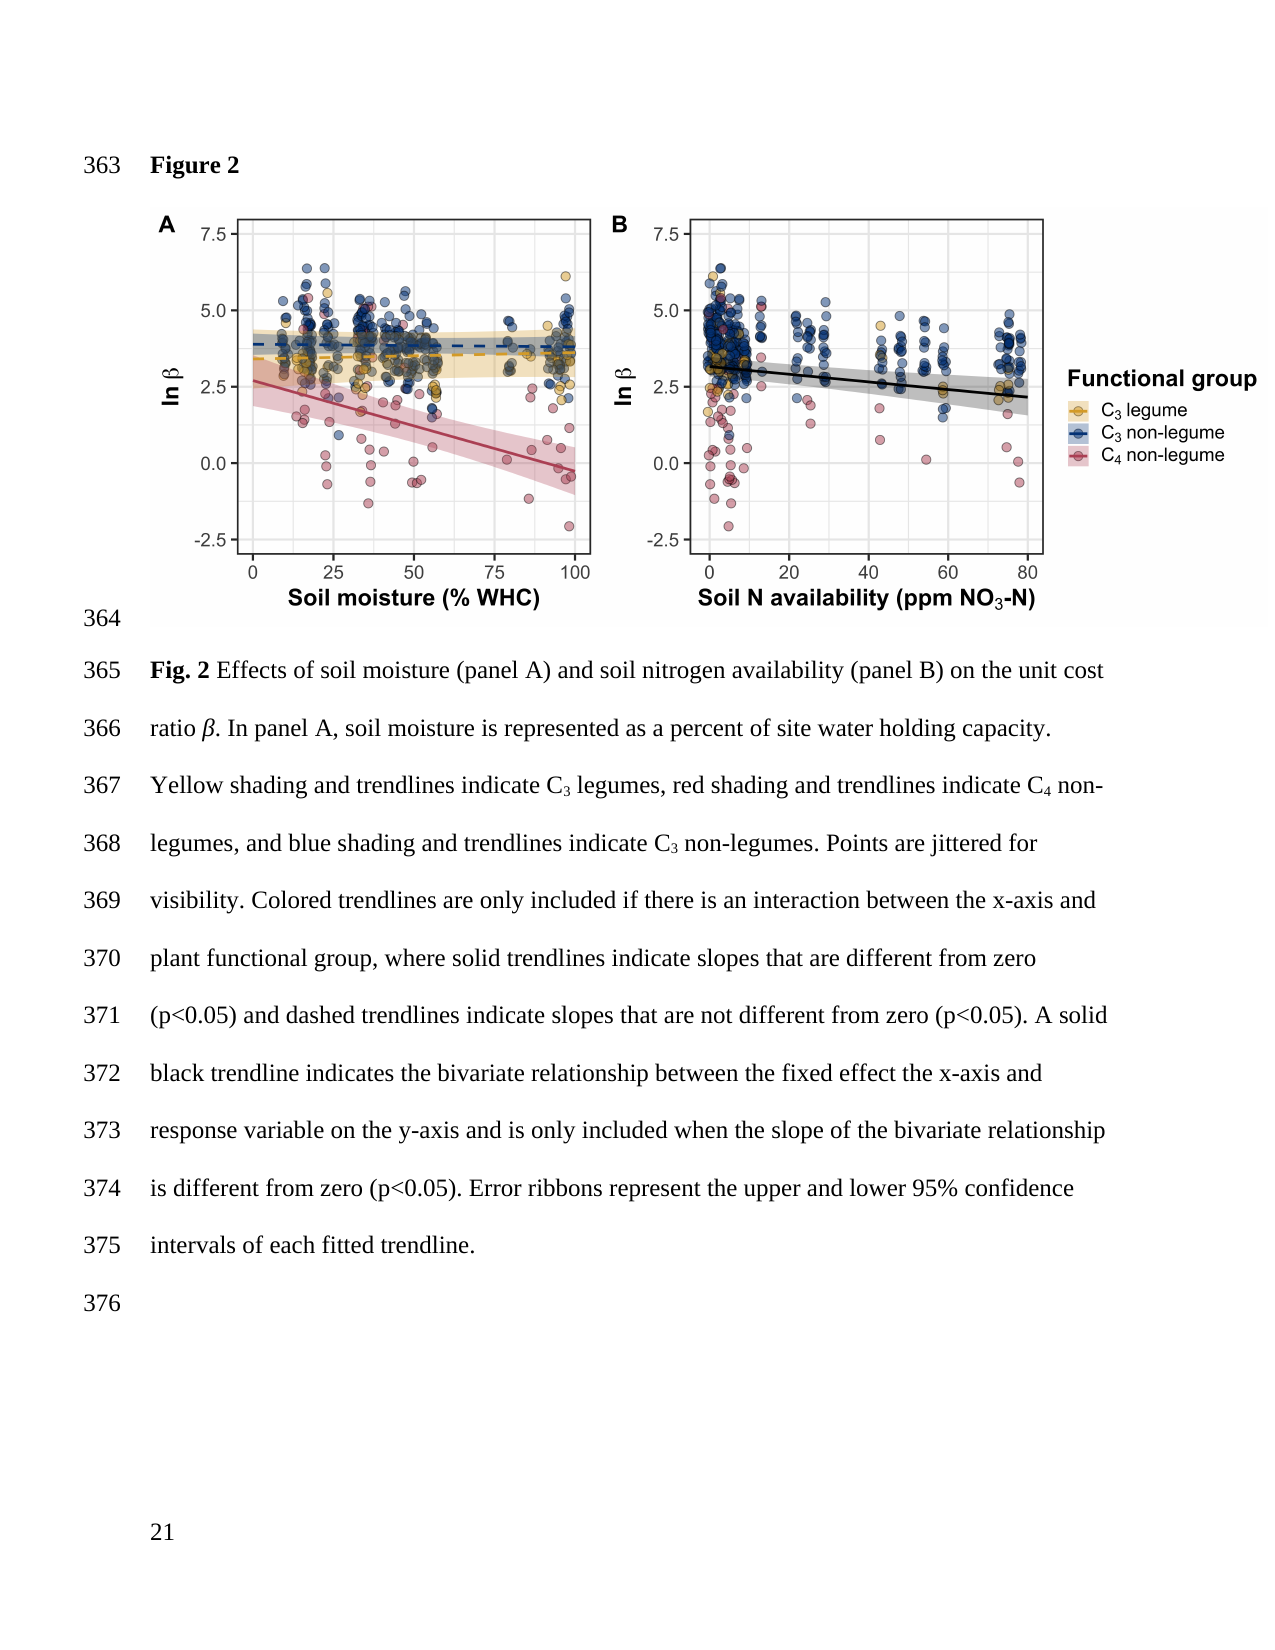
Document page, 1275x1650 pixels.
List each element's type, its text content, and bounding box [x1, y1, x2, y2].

text Fig. 2 Effects of soil moisture (panel A) and soil nitrogen availability (panel B) on the unit cost ratio β. In panel A, soil moisture is represented as a percent of site water holding capacity. Yellow shading and trendlines indicate C3 legumes, red shading and trendlines indicate C4 non-legumes, and blue shading and trendlines indicate C3 non-legumes. Points are jittered for visibility. Colored trendlines are only included if there is an interaction between the x-axis and plant functional group, where solid trendlines indicate slopes that are different from zero (p<0.05) and dashed trendlines indicate slopes that are not different from zero (p<0.05). A solid black trendline indicates the bivariate relationship between the fixed effect the x-axis and response variable on the y-axis and is only included when the slope of the bivariate relationship is different from zero (p<0.05). Error ribbons represent the upper and lower 95% confidence intervals of each fitted trendline. [150, 656, 1125, 1259]
text Figure 2 [150, 150, 1125, 179]
picture [150, 207, 1269, 627]
